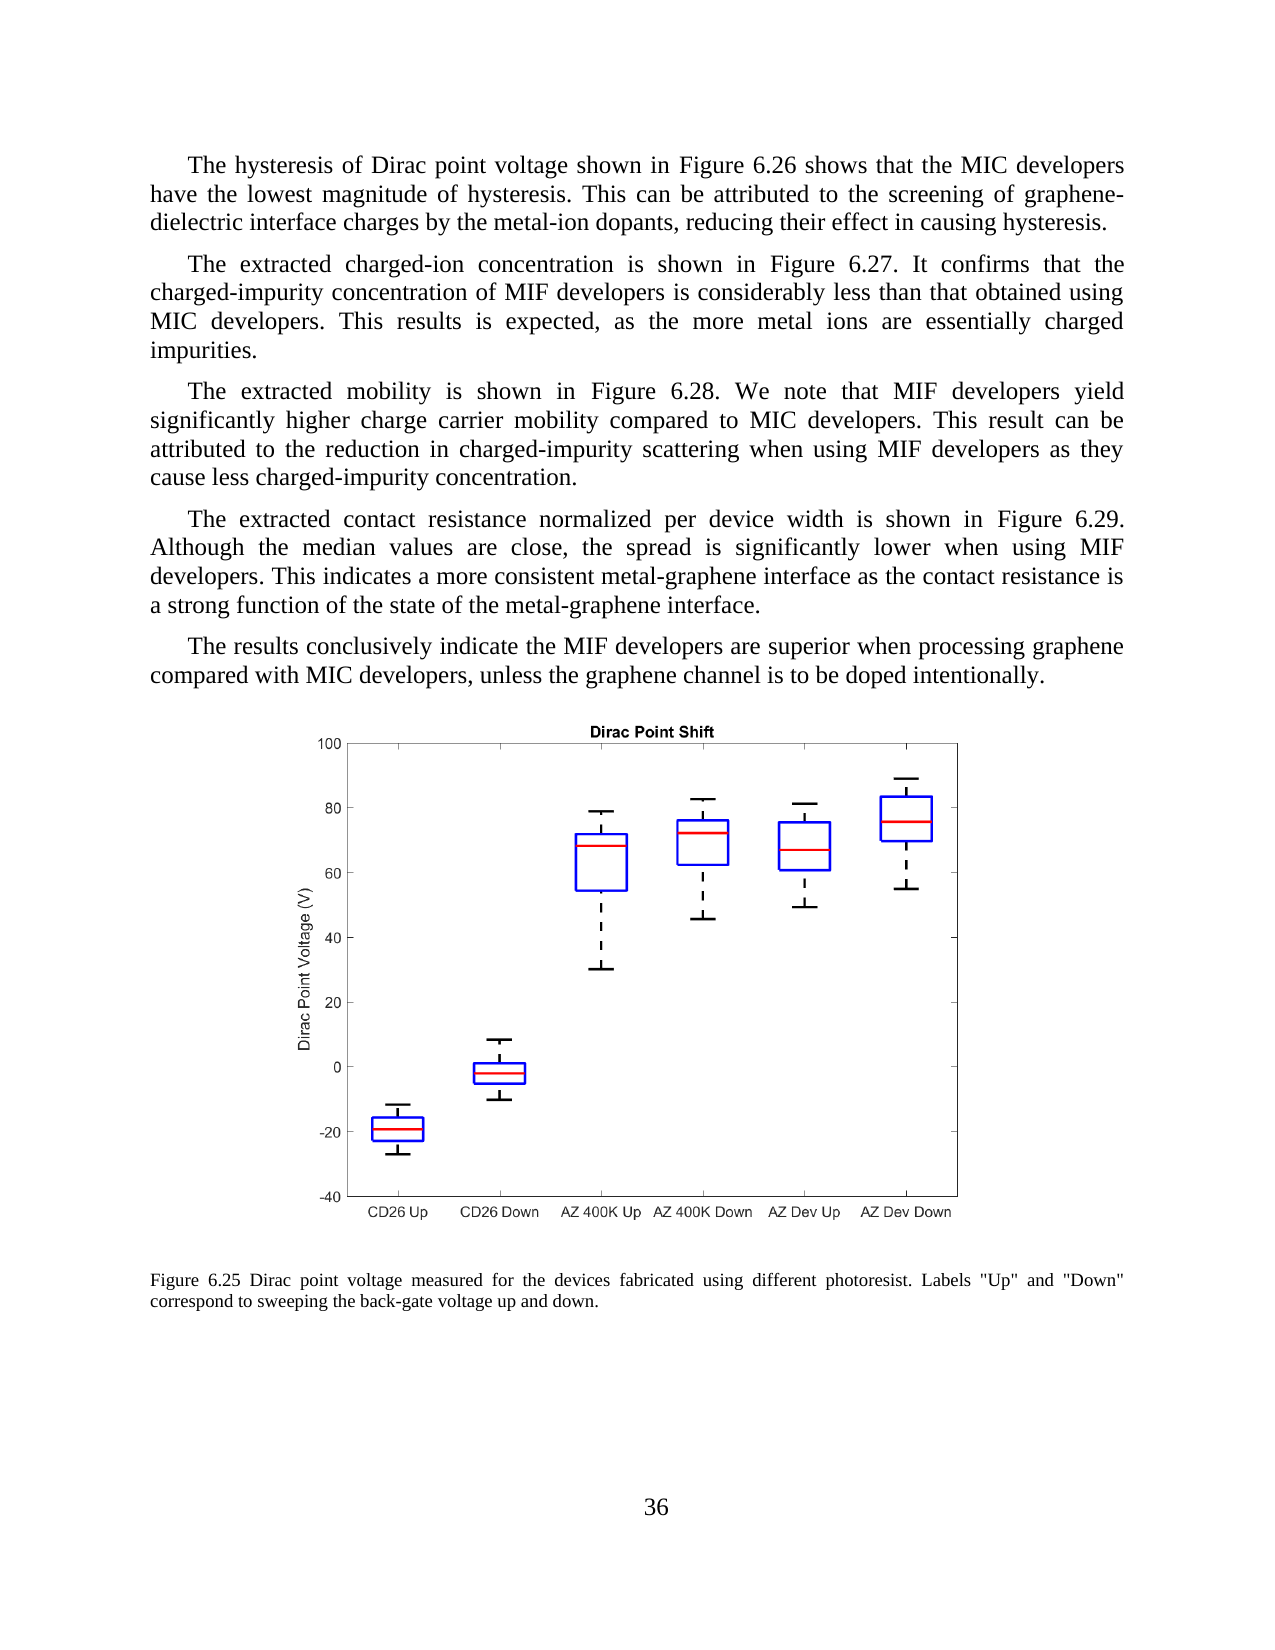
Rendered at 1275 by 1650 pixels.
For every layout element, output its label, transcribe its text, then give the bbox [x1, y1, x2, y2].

picture [244, 701, 1031, 1257]
text The results conclusively indicate the MIF developers are superior when processing graphene compared with MIC developers, unless the graphene channel is to be doped intentionally. [150, 631, 1125, 689]
